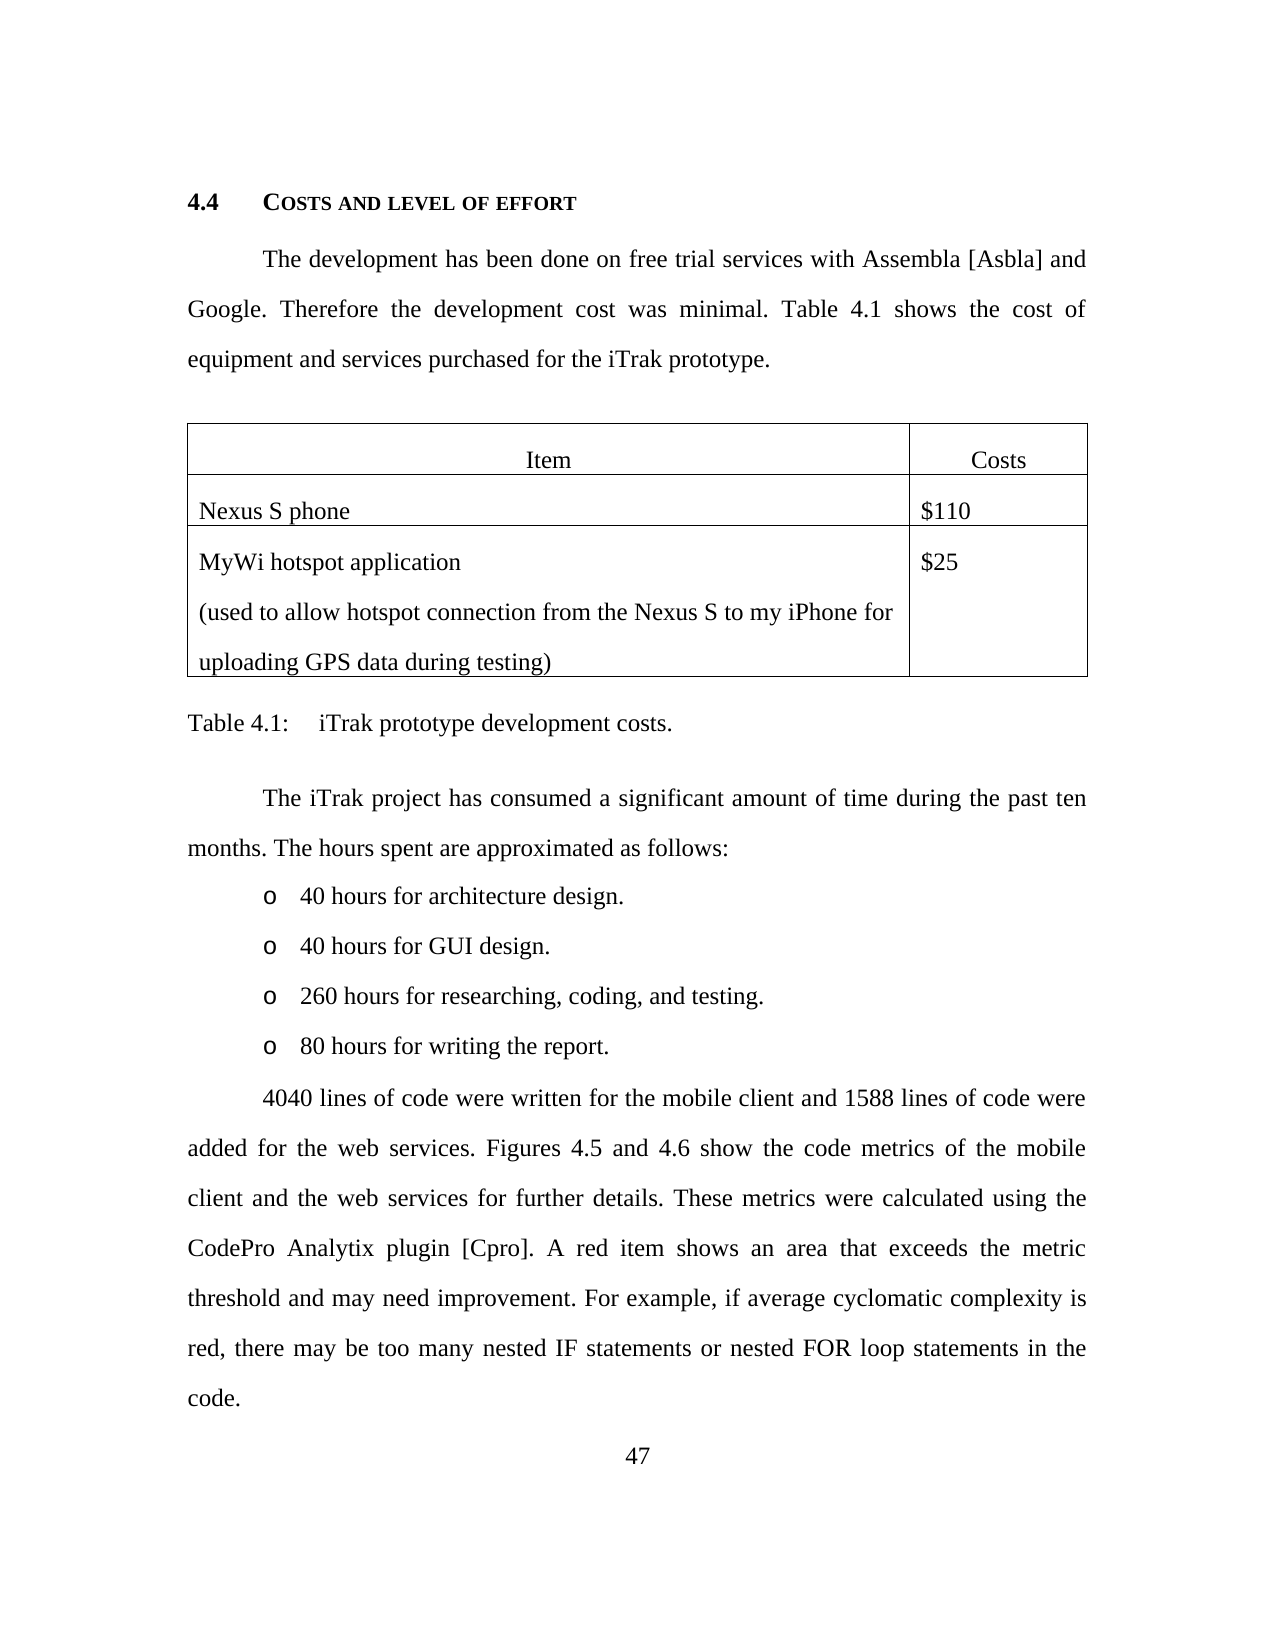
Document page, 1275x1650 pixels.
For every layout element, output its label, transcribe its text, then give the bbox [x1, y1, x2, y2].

table_cell Nexus S phone [188, 475, 909, 524]
table_cell $25 [910, 526, 1087, 676]
table_cell $110 [910, 475, 1087, 524]
text The iTrak project has consumed a significant amount of time during the past ten months. The hours spent are approximated as follows: [187, 762, 1087, 862]
table_cell MyWi hotspot application (used to allow hotspot connection from the Nexus S to my iPhone for uploading GPS data during testing) [188, 526, 909, 676]
list 40 hours for GUI design. [262, 912, 1087, 962]
table_header Costs [910, 424, 1087, 473]
list 260 hours for researching, coding, and testing. [262, 962, 1087, 1012]
text 4040 lines of code were written for the mobile client and 1588 lines of code were added for the web services. Figures 4.5 and 4.6 show the code metrics of the mobile client and the web services for further details. These metrics were calculated using the CodePro Analytix plugin [Cpro]. A red item shows an area that exceeds the metric threshold and may need improvement. For example, if average cyclomatic complexity is red, there may be too many nested IF statements or nested FOR loop statements in the code. [187, 1062, 1087, 1412]
list 40 hours for architecture design. [262, 862, 1087, 912]
text The development has been done on free trial services with Assembla [Asbla] and Google. Therefore the development cost was minimal. Table 4.1 shows the cost of equipment and services purchased for the iTrak prototype. [187, 222, 1087, 422]
list 80 hours for writing the report. [262, 1012, 1087, 1062]
table_header Item [188, 424, 909, 473]
subtitle 4.4 Costs and level of effort [187, 187, 1087, 216]
subtitle Table 4.1: iTrak prototype development costs. [187, 708, 1087, 737]
